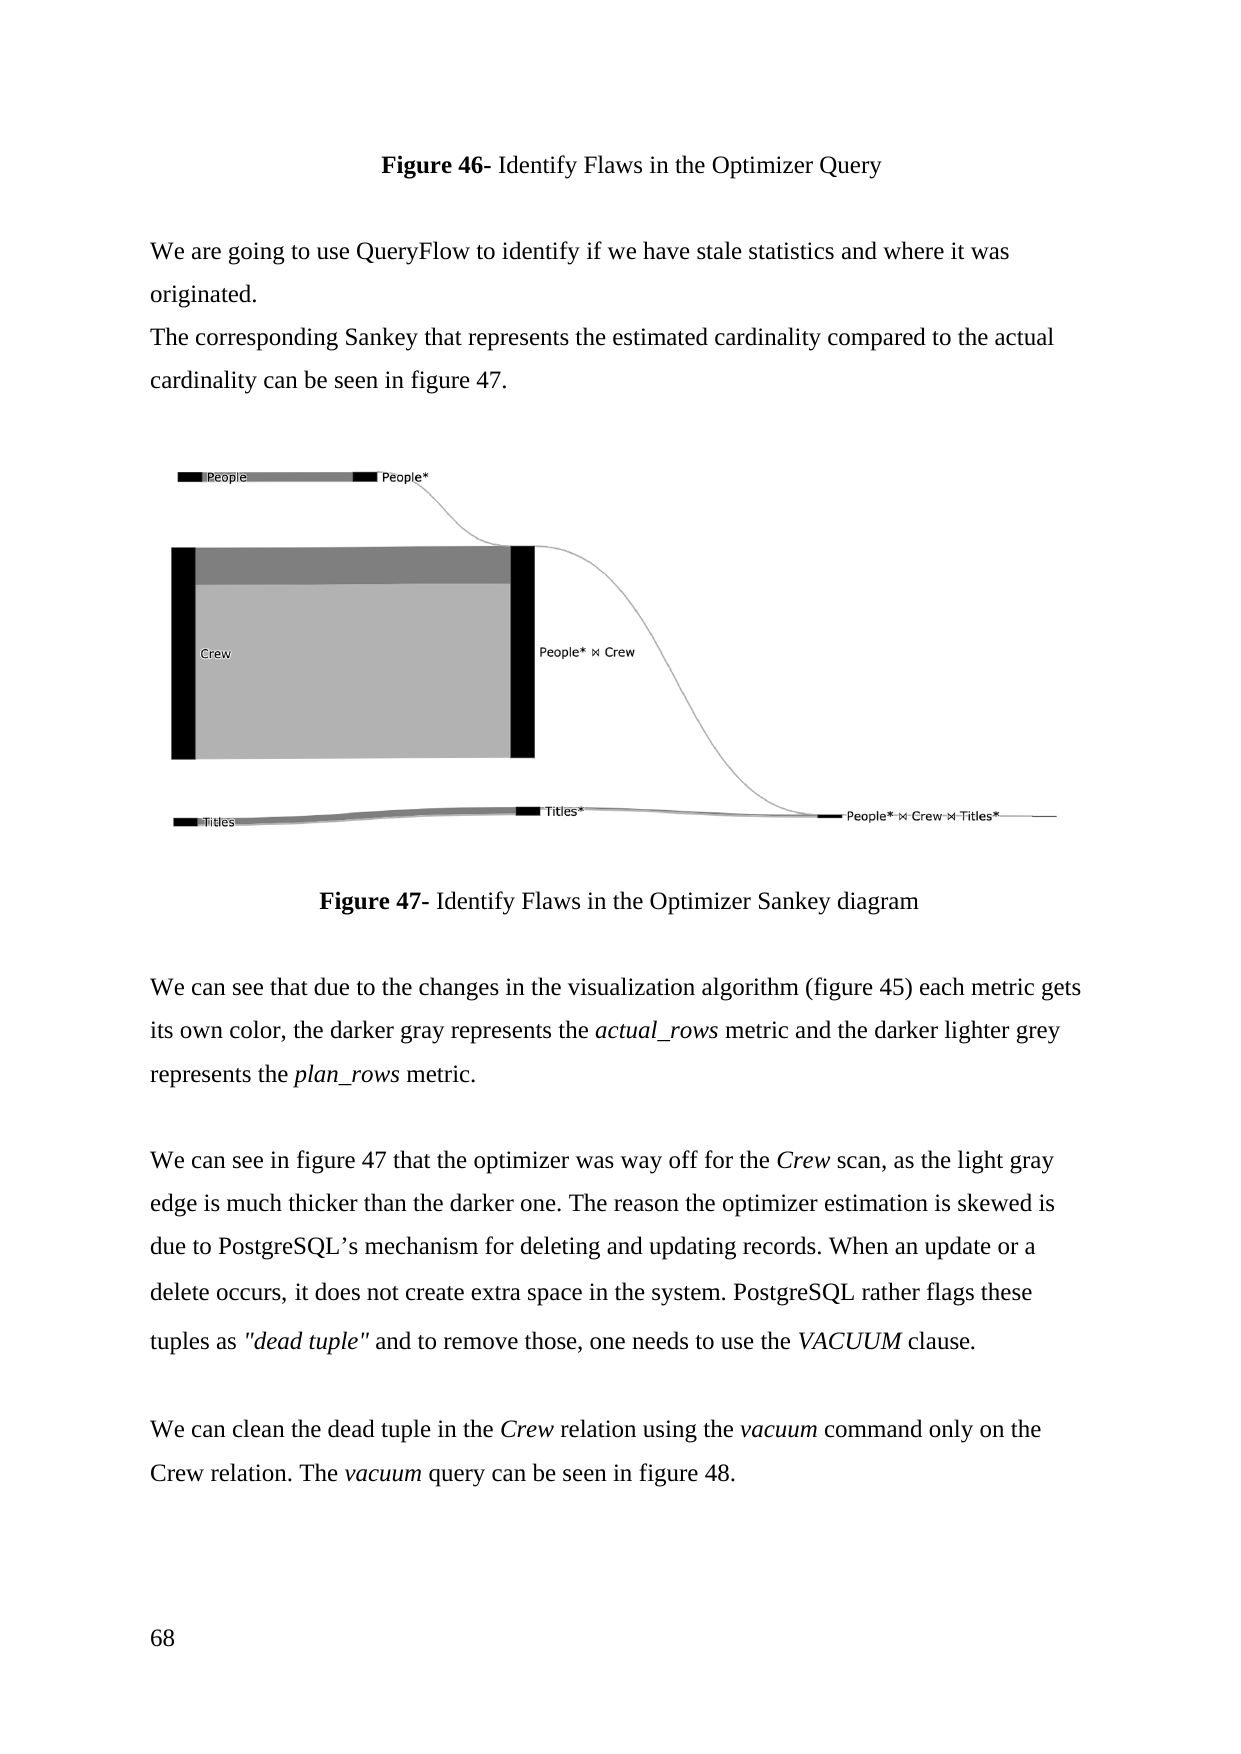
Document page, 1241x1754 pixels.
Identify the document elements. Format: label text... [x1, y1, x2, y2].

picture [150, 904, 1090, 1325]
picture [150, 351, 1090, 560]
text We can see that due to the changes in the visualization algorithm (figure 45) each metric gets its own color, the darker gray represents the actual_rows metric and the darker lighter grey represents the plan_rows metric. [150, 1382, 1090, 1540]
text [150, 150, 1090, 308]
text The corresponding Sankey that represents the estimated cardinality compared to the actual cardinality can be seen in figure 47. [150, 775, 1090, 847]
text Figure 47- Identify Flaws in the Optimizer Sankey diagram [150, 1339, 1090, 1368]
text Figure 46- Identify Flaws in the Optimizer Query We are going to use QueryFlow to identify if we have stale statistics and where it was originated. [150, 603, 1090, 761]
